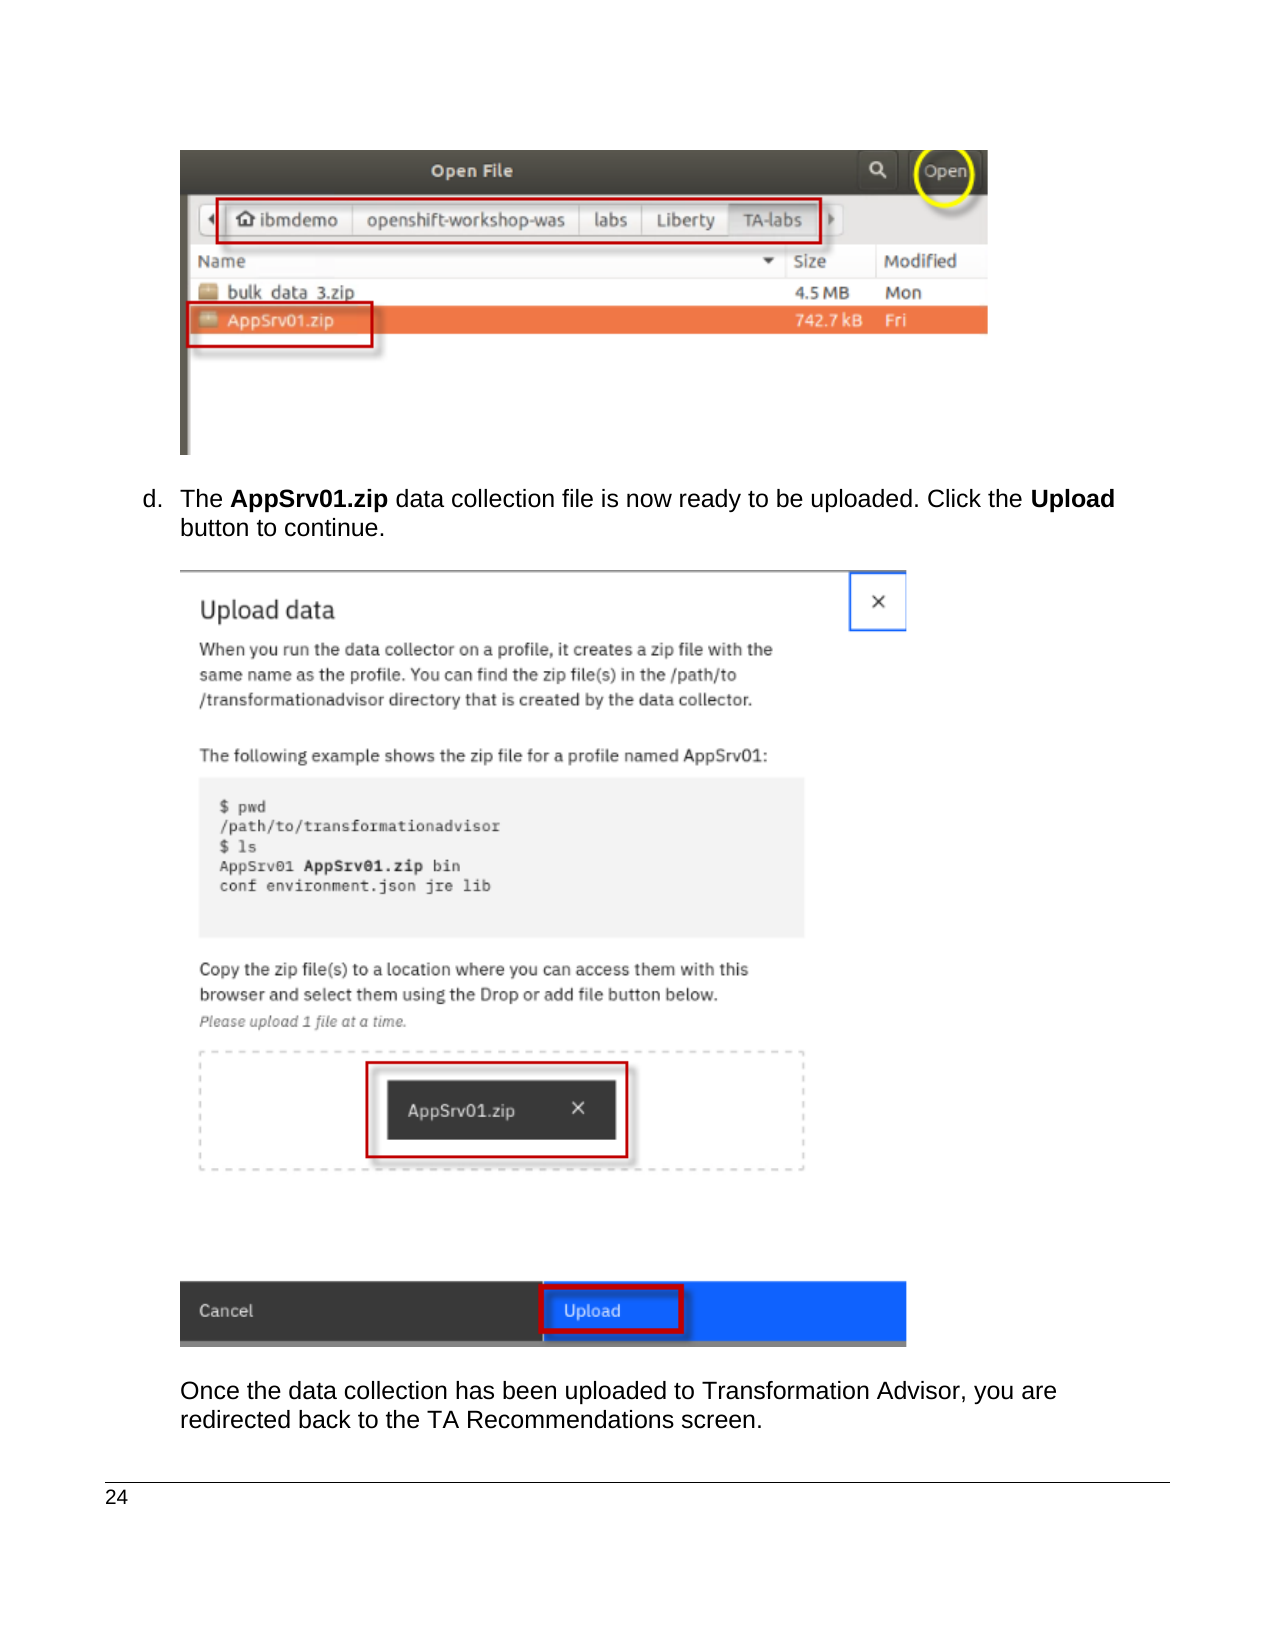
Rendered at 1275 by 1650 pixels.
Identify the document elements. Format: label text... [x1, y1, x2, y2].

picture [180, 570, 907, 1347]
text Once the data collection has been uploaded to Transformation Advisor, you are redirected back to the TA Recommendations screen. [180, 1376, 1170, 1434]
list The AppSrv01.zip data collection file is now ready to be uploaded. Click the Upload button to continue. [142, 484, 1170, 541]
picture [180, 150, 988, 455]
